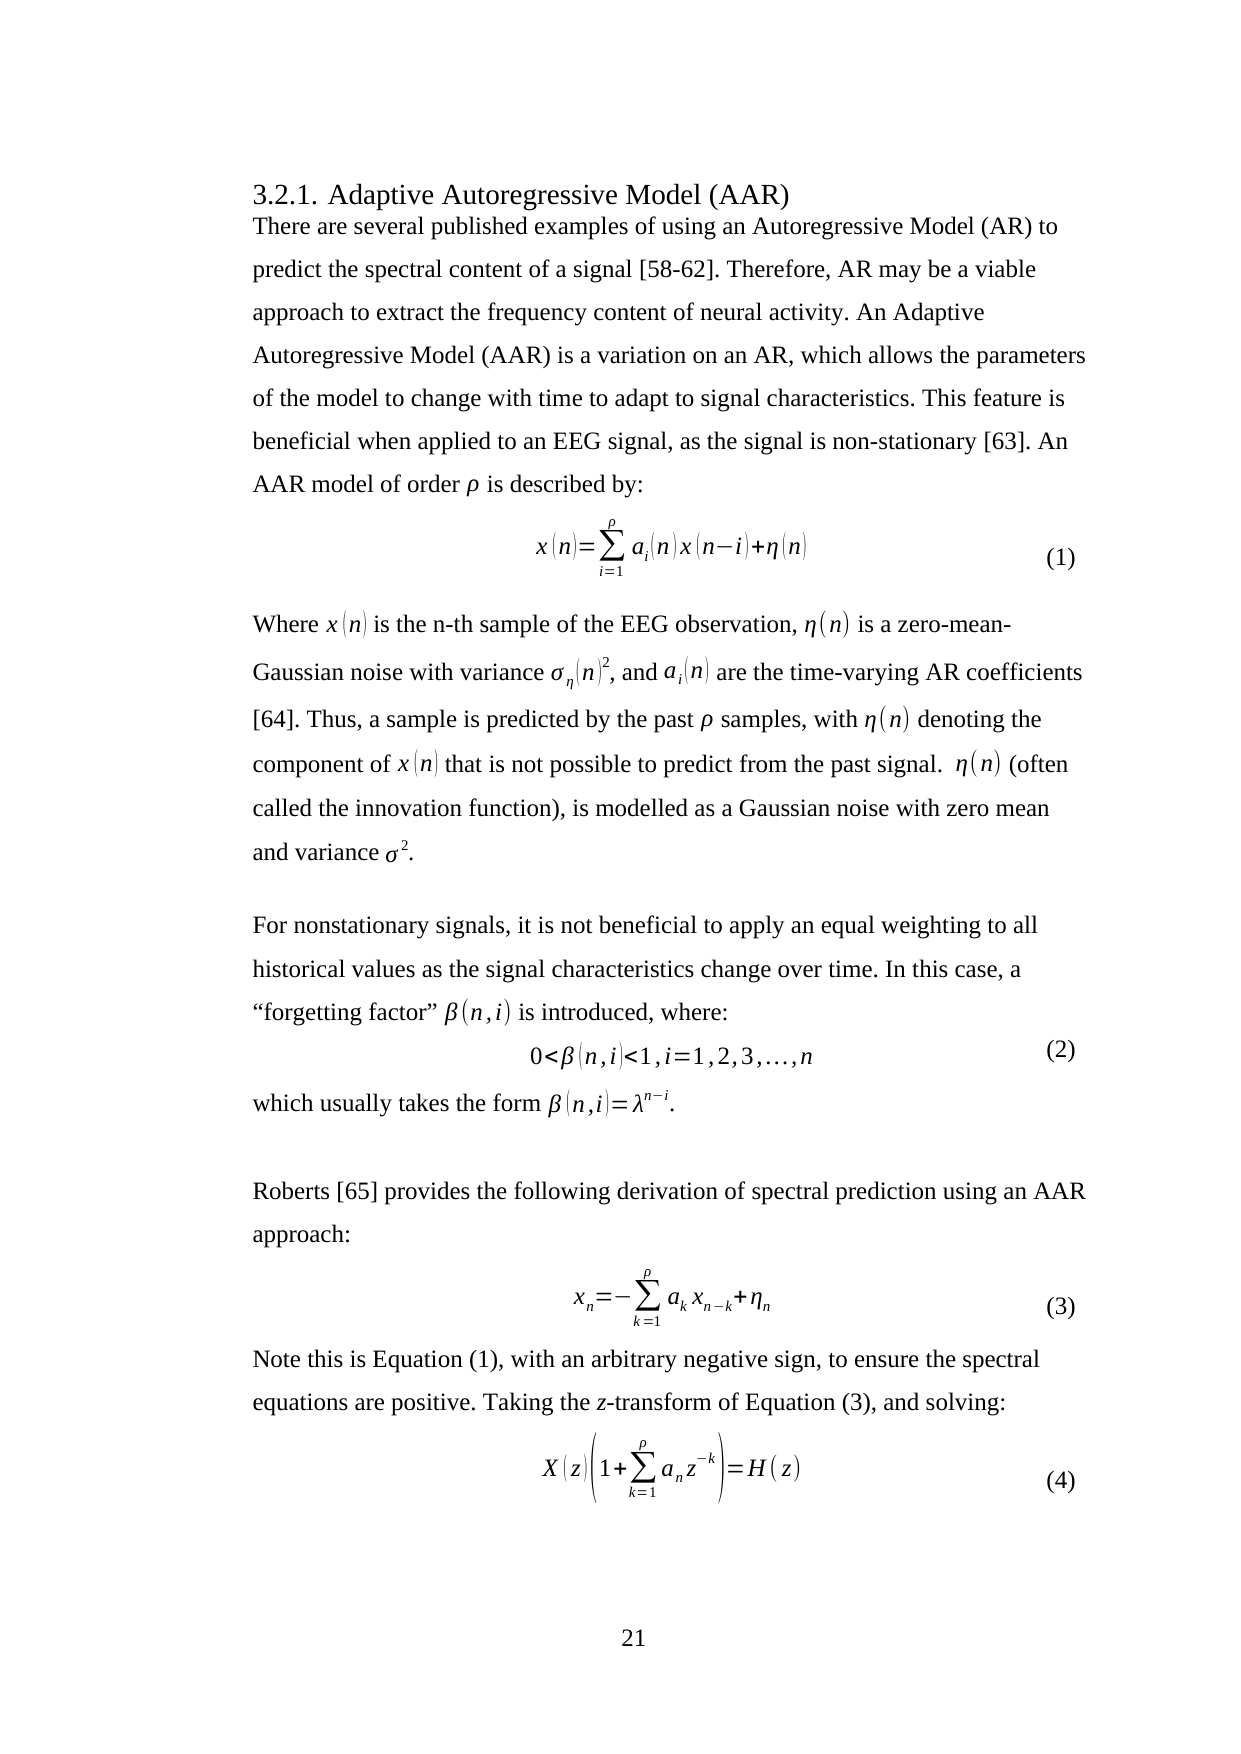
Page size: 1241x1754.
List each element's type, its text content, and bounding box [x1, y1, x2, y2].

text Roberts [65] provides the following derivation of spectral prediction using an AAR approach: [252, 1176, 1090, 1248]
text which usually takes the form . [252, 1086, 1090, 1119]
text Where is the n-th sample of the EEG observation, is a zero-mean-Gaussian noise with variance , and are the time-varying AR coefficients [64]. Thus, a sample is predicted by the past samples, with denoting the component of that is not possible to predict from the past signal. (often called the innovation function), is modelled as a Gaussian noise with zero mean and variance . [252, 609, 1090, 867]
text There are several published examples of using an Autoregressive Model (AR) to predict the spectral content of a signal [58-62]. Therefore, AR may be a viable approach to extract the frequency content of neural activity. An Adaptive Autoregressive Model (AAR) is a variation on an AR, which allows the parameters of the model to change with time to adapt to signal characteristics. This feature is beneficial when applied to an EEG signal, as the signal is non-stationary [63]. An AAR model of order is described by: [252, 211, 1090, 498]
subtitle Adaptive Autoregressive Model (AAR) [252, 177, 1090, 211]
text For nonstationary signals, it is not beneficial to apply an equal weighting to all historical values as the signal characteristics change over time. In this case, a “forgetting factor” is introduced, where: [252, 911, 1090, 1027]
text Note this is Equation (1), with an arbitrary negative sign, to ensure the spectral equations are positive. Taking the z-transform of Equation (3), and solving: [252, 1344, 1090, 1416]
